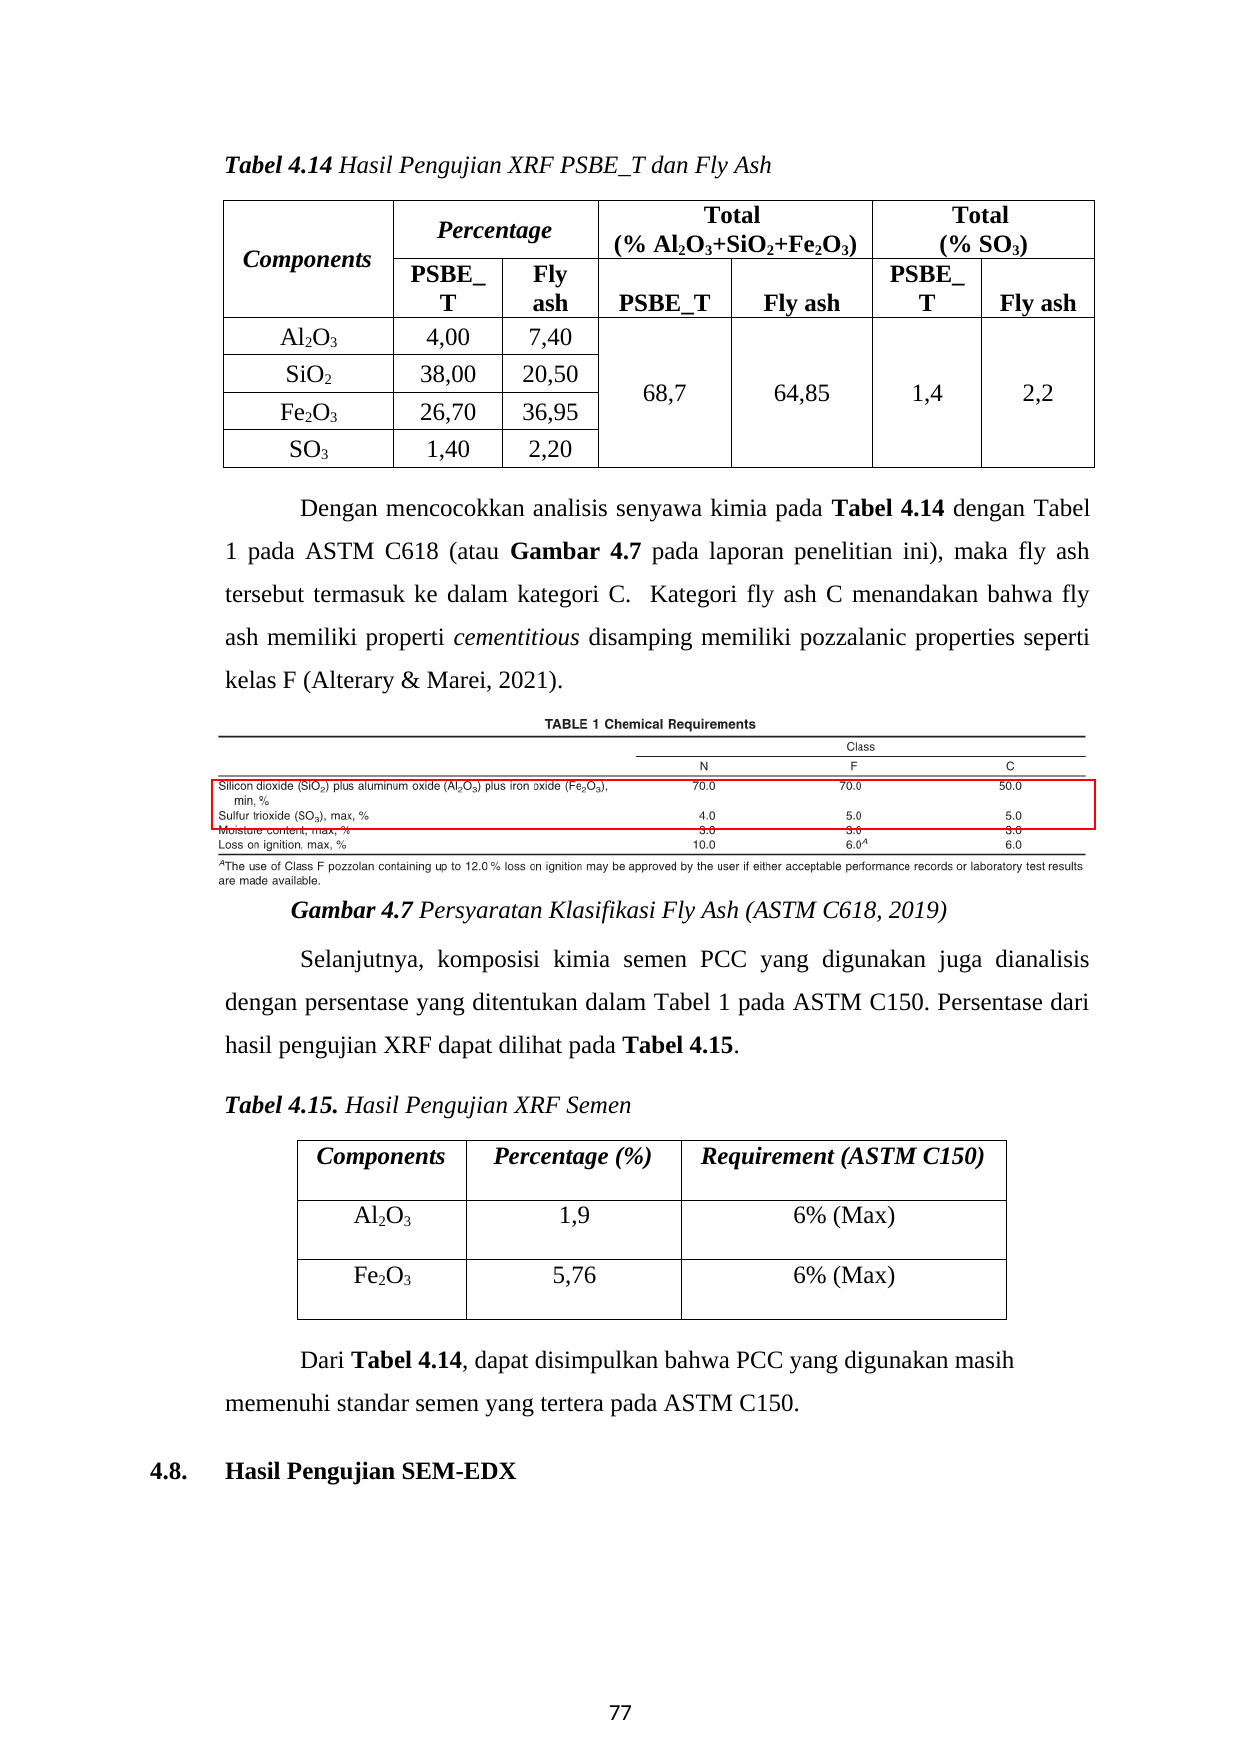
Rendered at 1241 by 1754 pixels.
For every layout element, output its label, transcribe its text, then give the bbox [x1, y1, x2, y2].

table_cell 6% (Max) [682, 1260, 1006, 1319]
table_header Components [224, 201, 393, 317]
table_header Total (% Al2O3+SiO2+Fe2O3) [599, 201, 872, 258]
table_cell 6% (Max) [682, 1201, 1006, 1259]
text Dengan mencocokkan analisis senyawa kimia pada Tabel 4.14 dengan Tabel 1 pada ASTM C618 (atau Gambar 4.7 pada laporan penelitian ini), maka fly ash tersebut termasuk ke dalam kategori C. Kategori fly ash C menandakan bahwa fly ash memiliki properti cementitious disamping memiliki pozzalanic properties seperti kelas F (Alterary & Marei, 2021). [225, 493, 1090, 694]
table_cell 1,40 [394, 430, 502, 467]
table_cell SO3 [224, 430, 393, 467]
table_cell 20,50 [503, 355, 598, 392]
picture [209, 708, 1092, 893]
table_cell 7,40 [503, 318, 598, 354]
table_cell 5,76 [467, 1260, 681, 1319]
table_cell SiO2 [224, 355, 393, 392]
table_cell 4,00 [394, 318, 502, 354]
text Gambar 4.7 Persyaratan Klasifikasi Fly Ash (ASTM C618, 2019) [150, 895, 1090, 923]
text Selanjutnya, komposisi kimia semen PCC yang digunakan juga dianalisis dengan persentase yang ditentukan dalam Tabel 1 pada ASTM C150. Persentase dari hasil pengujian XRF dapat dilihat pada Tabel 4.15. [225, 944, 1090, 1059]
table_cell 68,7 [599, 318, 731, 467]
table_cell 38,00 [394, 355, 502, 392]
table_cell Fe2O3 [298, 1260, 466, 1319]
table_cell 2,20 [503, 430, 598, 467]
table_header Requirement (ASTM C150) [682, 1141, 1006, 1199]
table_cell 64,85 [732, 318, 872, 467]
table_cell PSBE_T [873, 259, 981, 317]
table_cell 1,9 [467, 1201, 681, 1259]
table_cell 36,95 [503, 393, 598, 429]
table_cell PSBE_T [394, 259, 502, 317]
table_cell 2,2 [982, 318, 1094, 467]
text Tabel 4.15. Hasil Pengujian XRF Semen [224, 1090, 1090, 1119]
table_cell Fe2O3 [224, 393, 393, 429]
text Dari Tabel 4.14, dapat disimpulkan bahwa PCC yang digunakan masih memenuhi standar semen yang tertera pada ASTM C150. [225, 1345, 1090, 1417]
table_cell Al2O3 [298, 1201, 466, 1259]
table_cell Fly ash [732, 259, 872, 317]
table_header Percentage [394, 201, 598, 258]
table_cell Al2O3 [224, 318, 393, 354]
table_cell Fly ash [982, 259, 1094, 317]
table_cell Fly ash [503, 259, 598, 317]
picture [213, 781, 1092, 828]
table_cell PSBE_T [599, 259, 731, 317]
text Tabel 4.14 Hasil Pengujian XRF PSBE_T dan Fly Ash [224, 150, 1090, 179]
table_header Components [298, 1141, 466, 1199]
table_cell 1,4 [873, 318, 981, 467]
text 4.8. Hasil Pengujian SEM-EDX [150, 1456, 1090, 1485]
table_cell 26,70 [394, 393, 502, 429]
table_header Total (% SO3) [873, 201, 1094, 258]
table_header Percentage (%) [467, 1141, 681, 1199]
